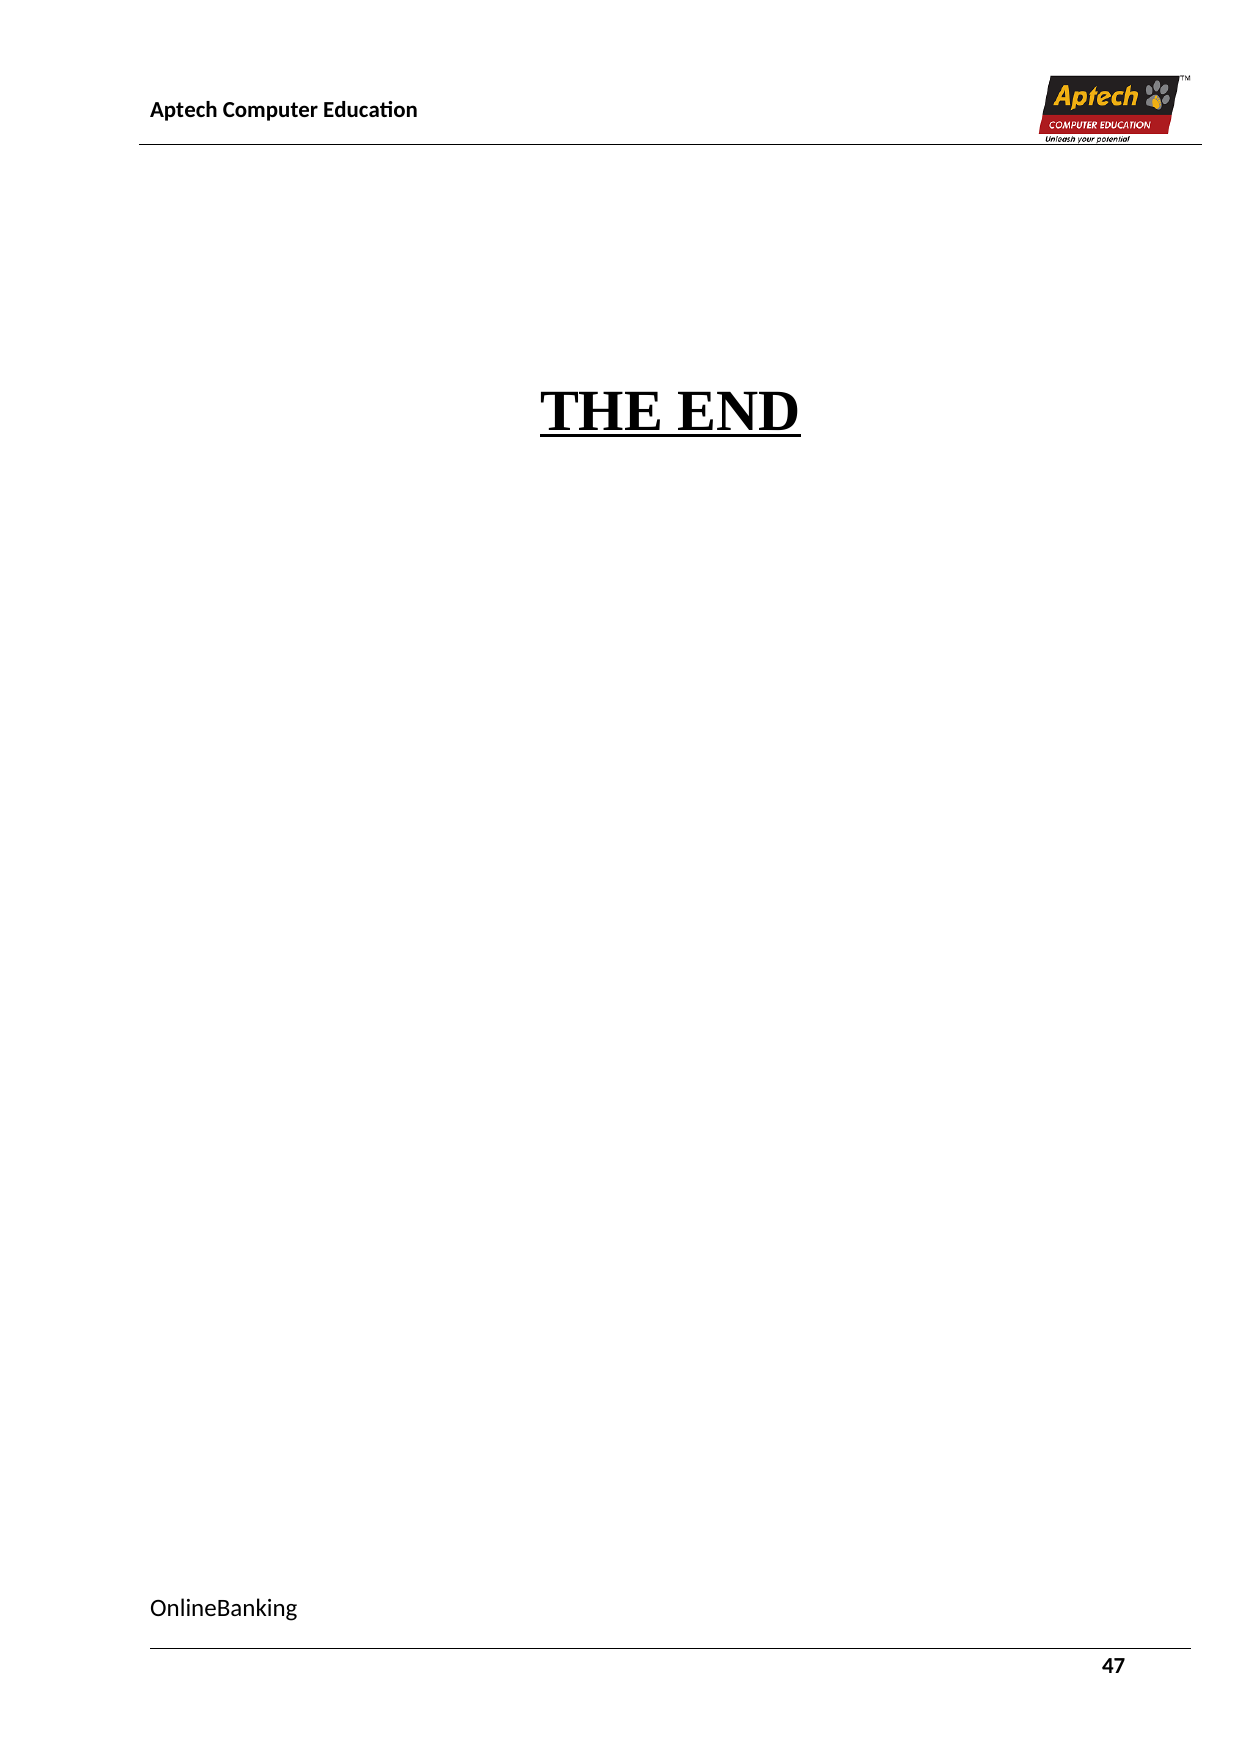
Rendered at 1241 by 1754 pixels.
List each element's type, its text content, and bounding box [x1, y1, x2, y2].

picture [1037, 75, 1191, 144]
text THE END [150, 376, 1191, 443]
